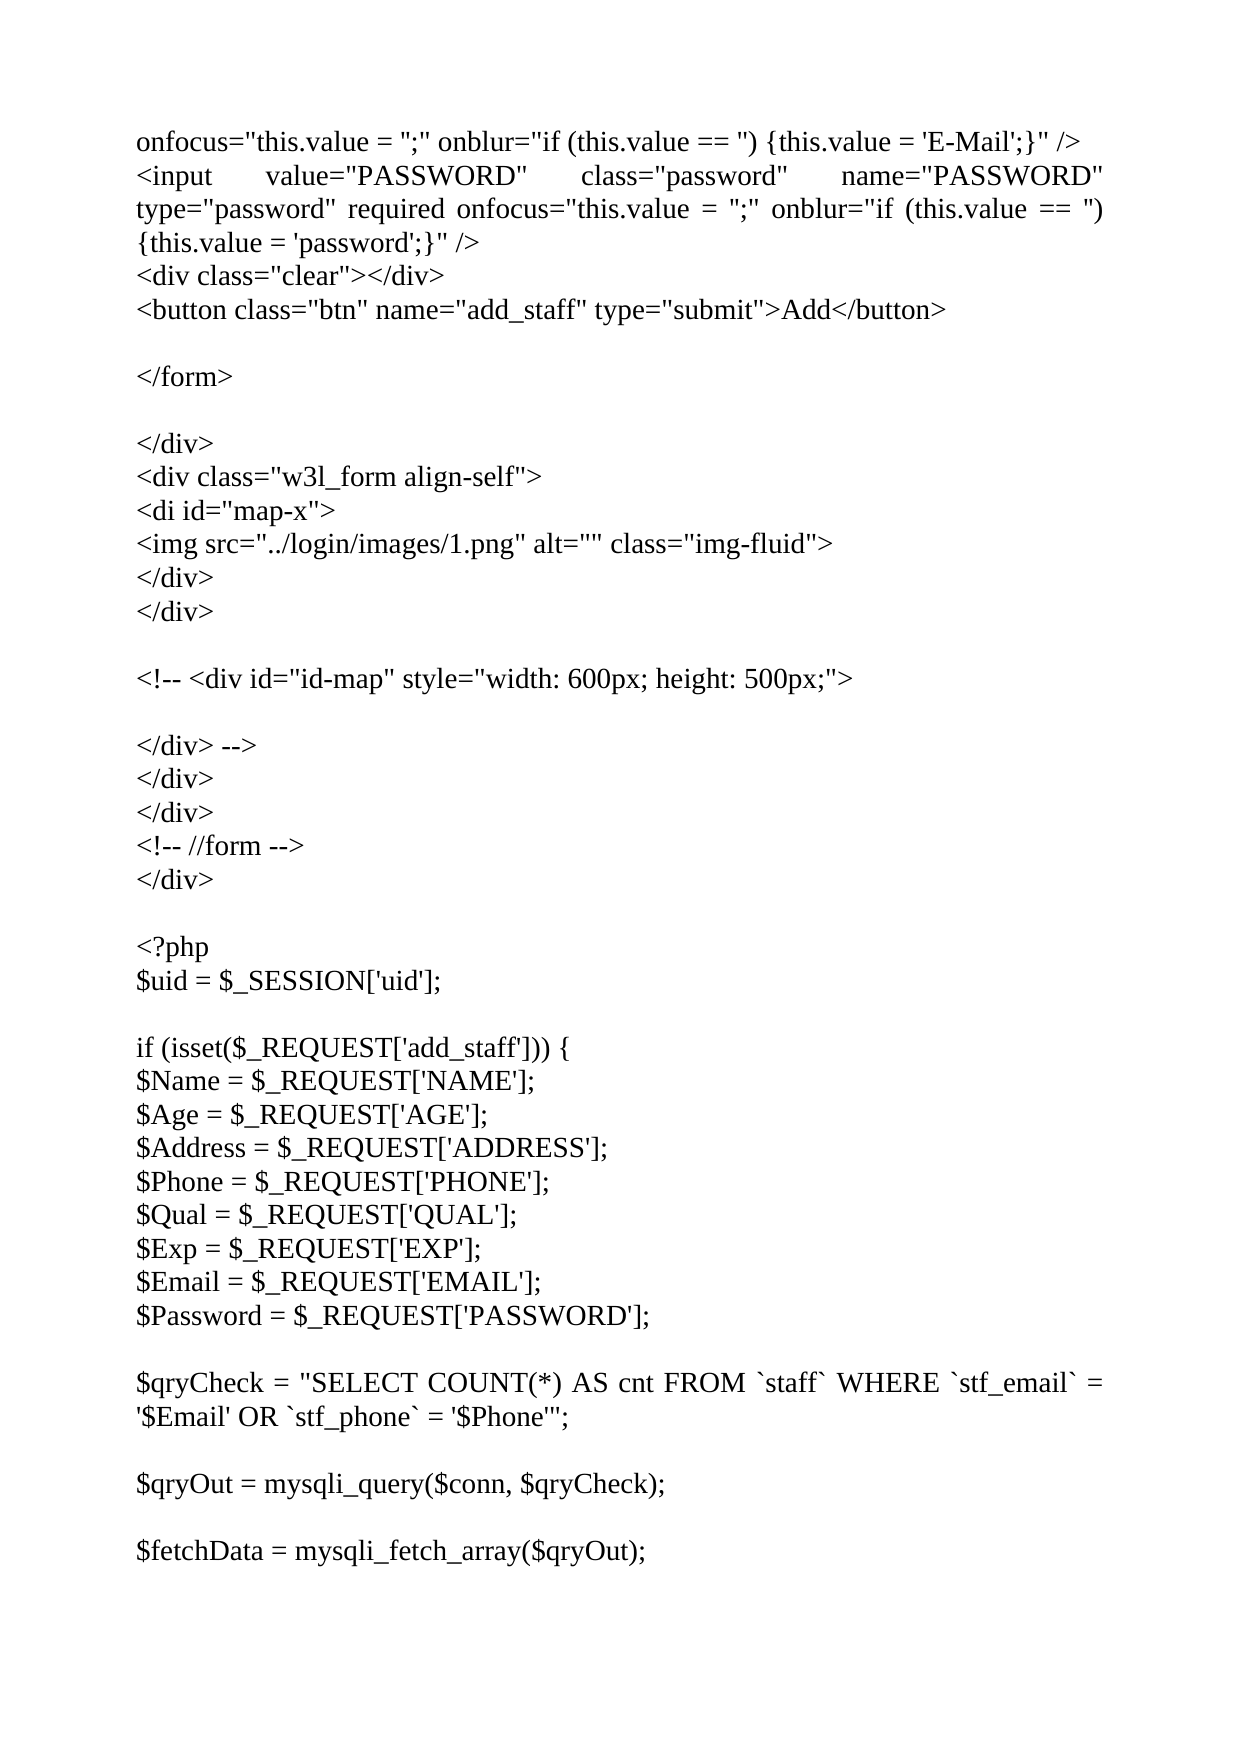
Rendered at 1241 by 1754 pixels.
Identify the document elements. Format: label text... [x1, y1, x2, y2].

text <button class="btn" name="add_staff" type="submit">Add</button> [136, 292, 1104, 325]
text </div> [136, 560, 1104, 594]
text </form> [136, 359, 1104, 392]
text </div> [136, 862, 1104, 896]
text $Name = $_REQUEST['NAME']; [136, 1063, 1104, 1097]
text $Exp = $_REQUEST['EXP']; [136, 1231, 1104, 1264]
text if (isset($_REQUEST['add_staff'])) { [136, 1030, 1104, 1063]
text $qryOut = mysqli_query($conn, $qryCheck); [136, 1466, 1104, 1499]
text <!-- <div id="id-map" style="width: 600px; height: 500px;"> [136, 661, 1104, 694]
text </div> [136, 594, 1104, 627]
text <!-- //form --> [136, 828, 1104, 862]
text $fetchData = mysqli_fetch_array($qryOut); [136, 1533, 1104, 1566]
text <img src="../login/images/1.png" alt="" class="img-fluid"> [136, 527, 1104, 560]
text </div> [136, 795, 1104, 828]
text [136, 124, 1104, 158]
text </div> [136, 426, 1104, 459]
text <?php [136, 929, 1104, 963]
text <div class="w3l_form align-self"> [136, 459, 1104, 493]
text <input value="PASSWORD" class="password" name="PASSWORD" type="password" required onfocus="this.value = '';" onblur="if (this.value == '') {this.value = 'password';}" /> [136, 158, 1104, 258]
text <di id="map-x"> [136, 493, 1104, 527]
text $Phone = $_REQUEST['PHONE']; [136, 1164, 1104, 1197]
text $uid = $_SESSION['uid']; [136, 963, 1104, 996]
text <div class="clear"></div> [136, 258, 1104, 292]
text $Qual = $_REQUEST['QUAL']; [136, 1197, 1104, 1231]
text $qryCheck = "SELECT COUNT(*) AS cnt FROM `staff` WHERE `stf_email` = '$Email' OR `stf_phone` = '$Phone'"; [136, 1365, 1104, 1432]
text $Password = $_REQUEST['PASSWORD']; [136, 1298, 1104, 1332]
text </div> [136, 761, 1104, 795]
text </div> --> [136, 728, 1104, 761]
text $Email = $_REQUEST['EMAIL']; [136, 1264, 1104, 1298]
text $Address = $_REQUEST['ADDRESS']; [136, 1130, 1104, 1164]
text $Age = $_REQUEST['AGE']; [136, 1097, 1104, 1130]
